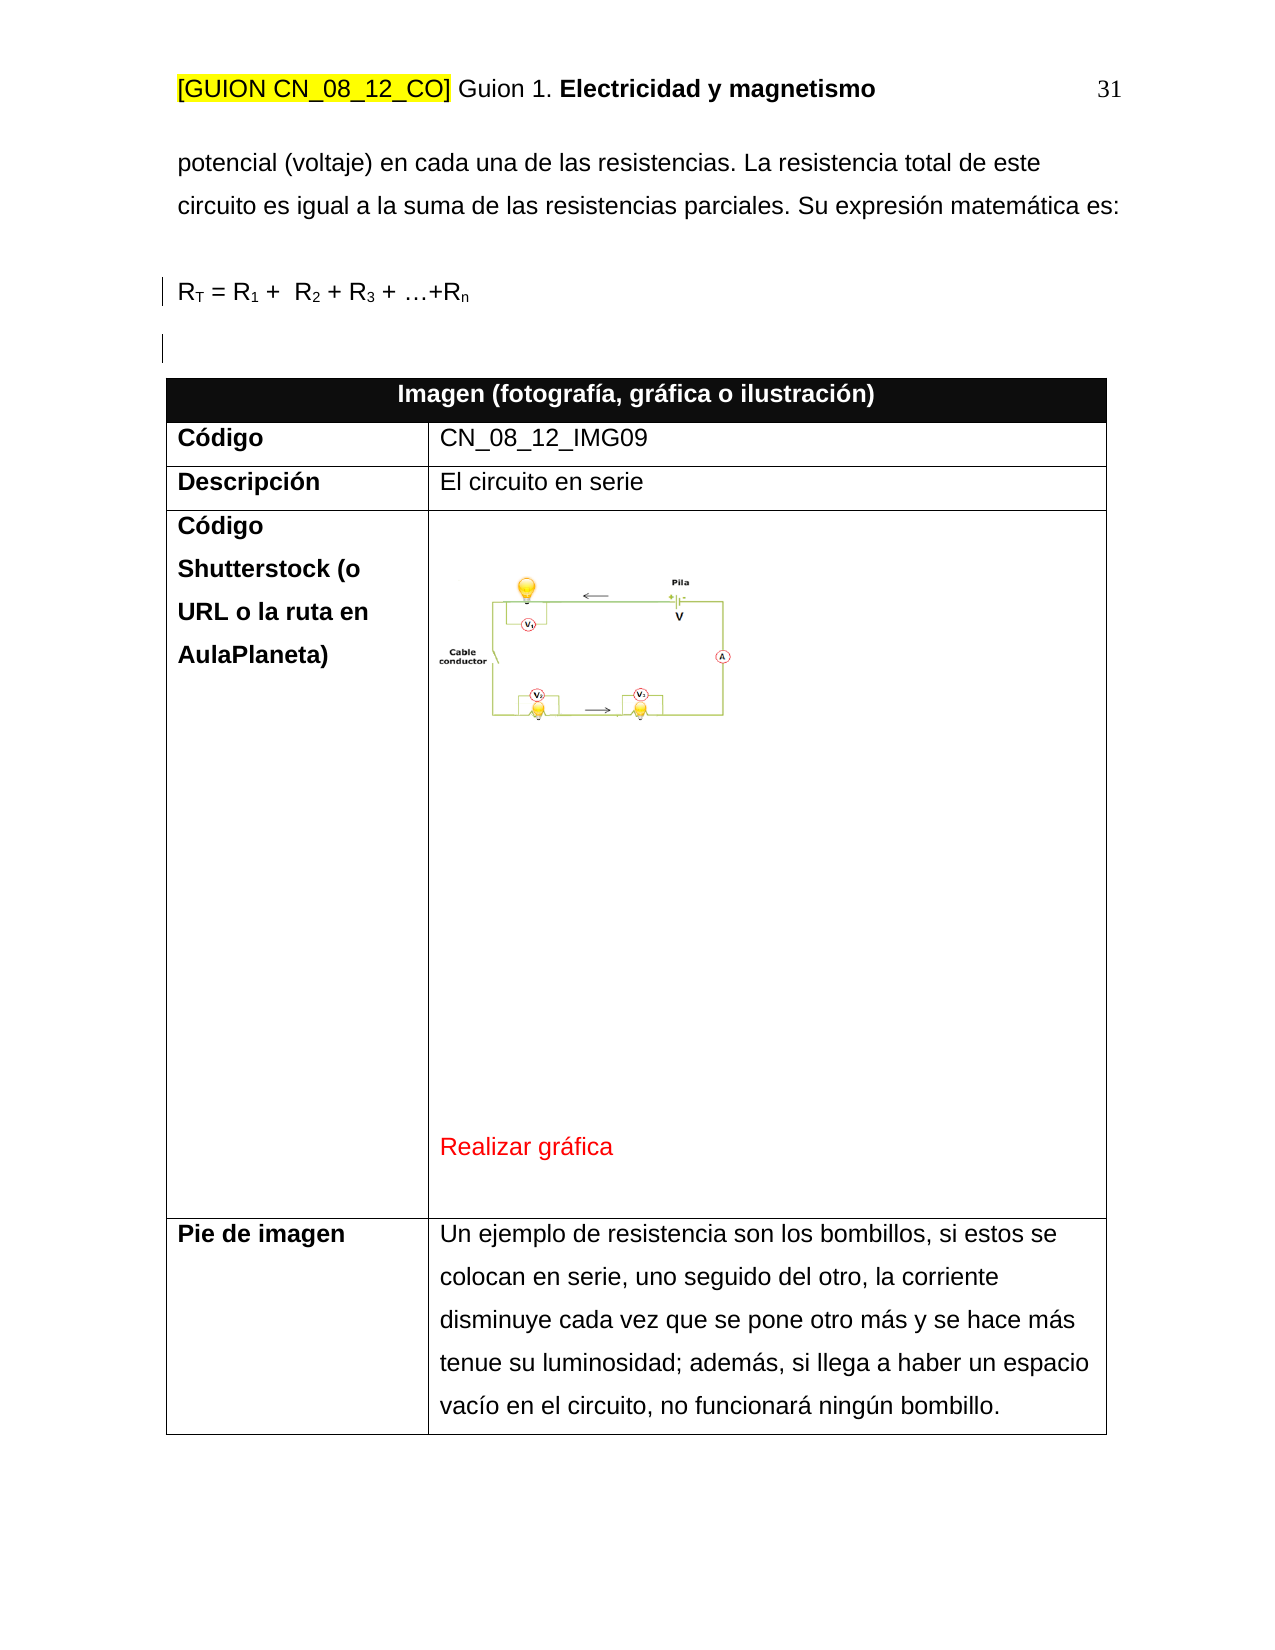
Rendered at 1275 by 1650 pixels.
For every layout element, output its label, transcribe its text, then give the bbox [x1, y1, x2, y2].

table_cell Realizar gráfica [429, 511, 1106, 1218]
table_cell Código [167, 423, 428, 466]
table_header Imagen (fotografía, gráfica o ilustración) [167, 379, 1106, 422]
picture [439, 553, 739, 729]
table_cell Descripción [167, 467, 428, 510]
table_cell El circuito en serie [429, 467, 1106, 510]
table_cell Código Shutterstock (o URL o la ruta en AulaPlaneta) [167, 511, 428, 1218]
table_cell Pie de imagen [167, 1219, 428, 1434]
table_cell Un ejemplo de resistencia son los bombillos, si estos se colocan en serie, uno seguido del otro, la corriente disminuye cada vez que se pone otro más y se hace más tenue su luminosidad; además, si llega a haber un espacio vacío en el circuito, no funcionará ningún bombillo. [429, 1219, 1106, 1434]
text RT = R1 + R2 + R3 + …+Rn [177, 277, 1122, 306]
table_cell CN_08_12_IMG09 [429, 423, 1106, 466]
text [177, 148, 1122, 219]
